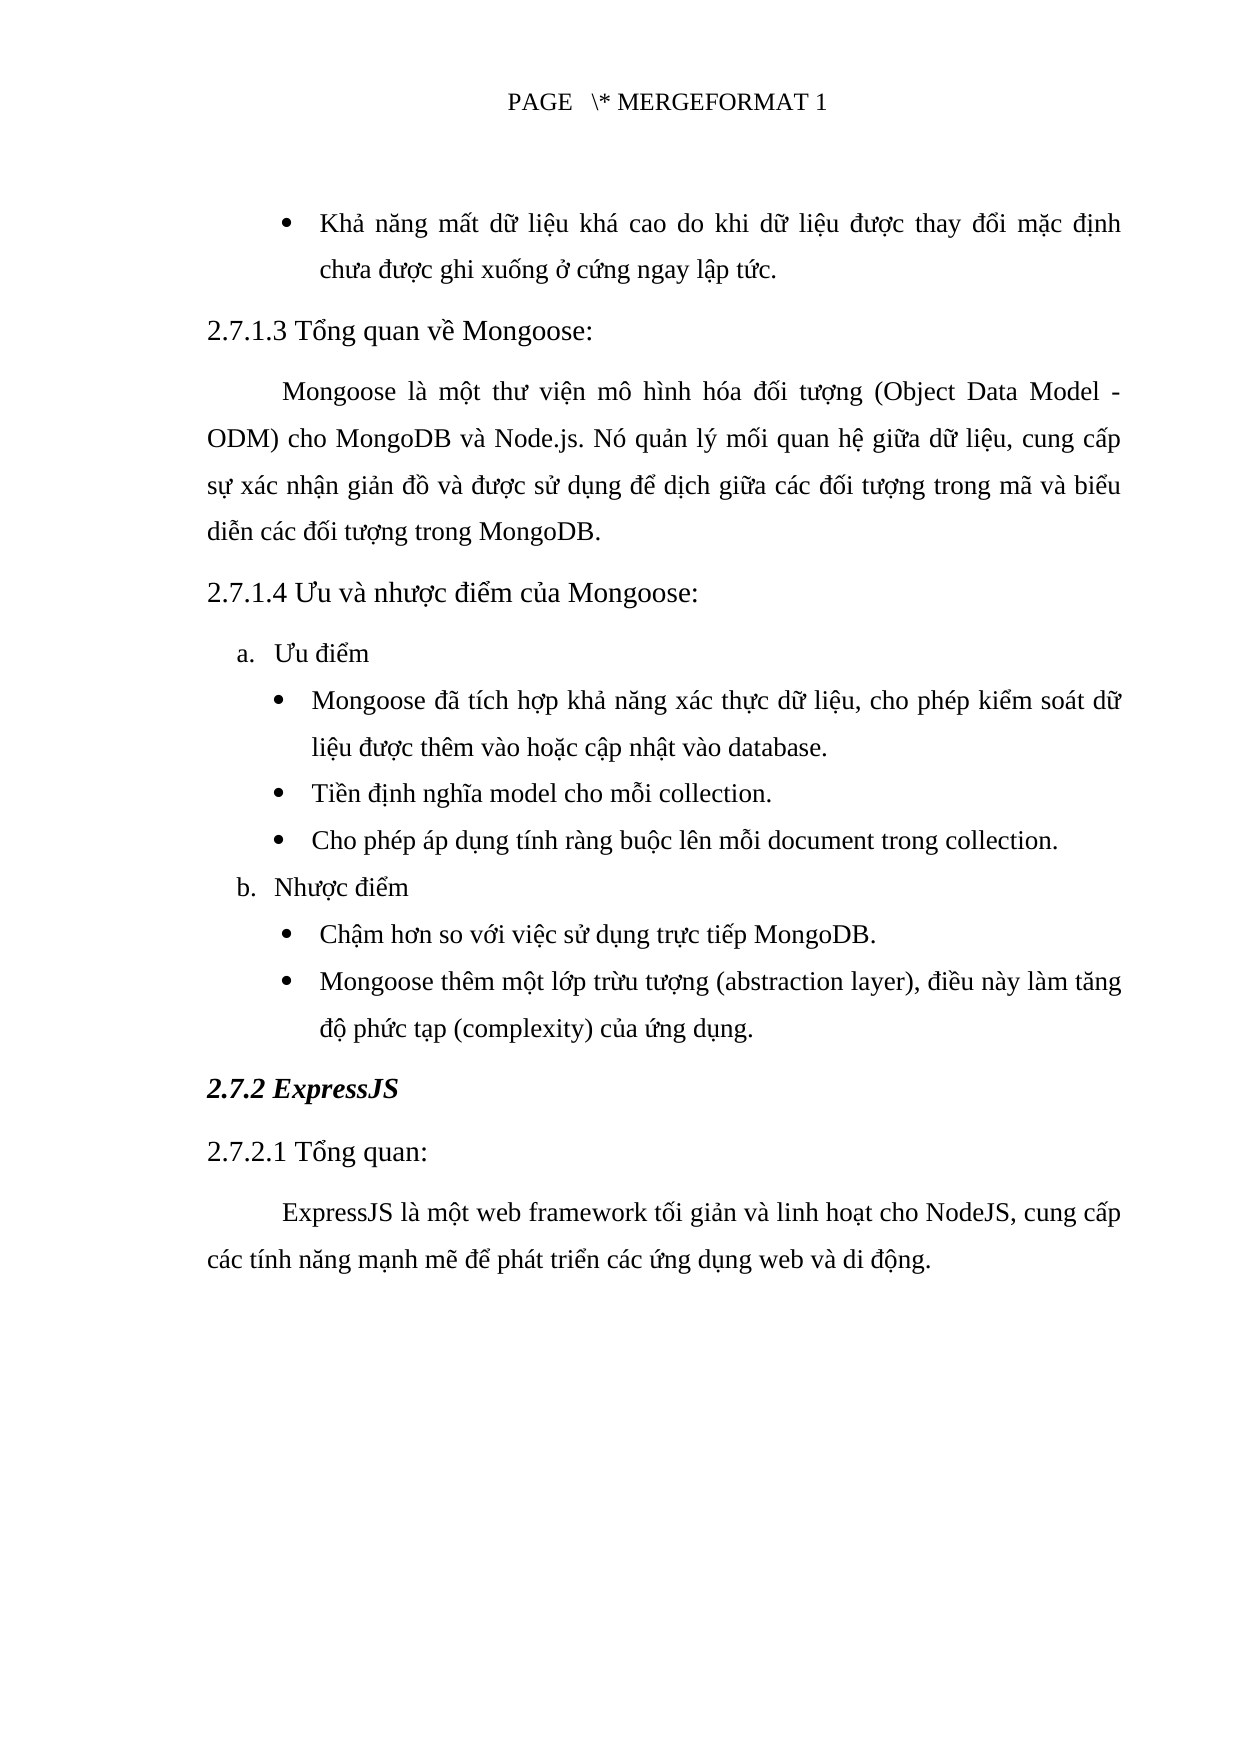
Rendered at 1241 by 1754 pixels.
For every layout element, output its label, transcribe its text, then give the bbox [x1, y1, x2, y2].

list Nhược điểm [236, 871, 1122, 902]
subtitle Tổng quan về Mongoose: [207, 313, 1122, 346]
list Tiền định nghĩa model cho mỗi collection. [274, 778, 1122, 809]
list Cho phép áp dụng tính ràng buộc lên mỗi document trong collection. [274, 824, 1122, 856]
text ExpressJS là một web framework tối giản và linh hoạt cho NodeJS, cung cấp các tính năng mạnh mẽ để phát triển các ứng dụng web và di động. [207, 1196, 1122, 1274]
list Khả năng mất dữ liệu khá cao do khi dữ liệu được thay đổi mặc định chưa được ghi xuống ở cứng ngay lập tức. [282, 207, 1122, 285]
list Mongoose đã tích hợp khả năng xác thực dữ liệu, cho phép kiểm soát dữ liệu được thêm vào hoặc cập nhật vào database. [274, 684, 1122, 762]
list Ưu điểm [236, 637, 1122, 669]
text Mongoose là một thư viện mô hình hóa đối tượng (Object Data Model - ODM) cho MongoDB và Node.js. Nó quản lý mối quan hệ giữa dữ liệu, cung cấp sự xác nhận giản đồ và được sử dụng để dịch giữa các đối tượng trong mã và biểu diễn các đối tượng trong MongoDB. [207, 376, 1122, 547]
subtitle Ưu và nhược điểm của Mongoose: [207, 575, 1122, 608]
list Chậm hơn so với việc sử dụng trực tiếp MongoDB. [282, 918, 1122, 949]
list Mongoose thêm một lớp trừu tượng (abstraction layer), điều này làm tăng độ phức tạp (complexity) của ứng dụng. [282, 965, 1122, 1043]
subtitle Tổng quan: [207, 1134, 1122, 1167]
subtitle ExpressJS [207, 1071, 1122, 1104]
